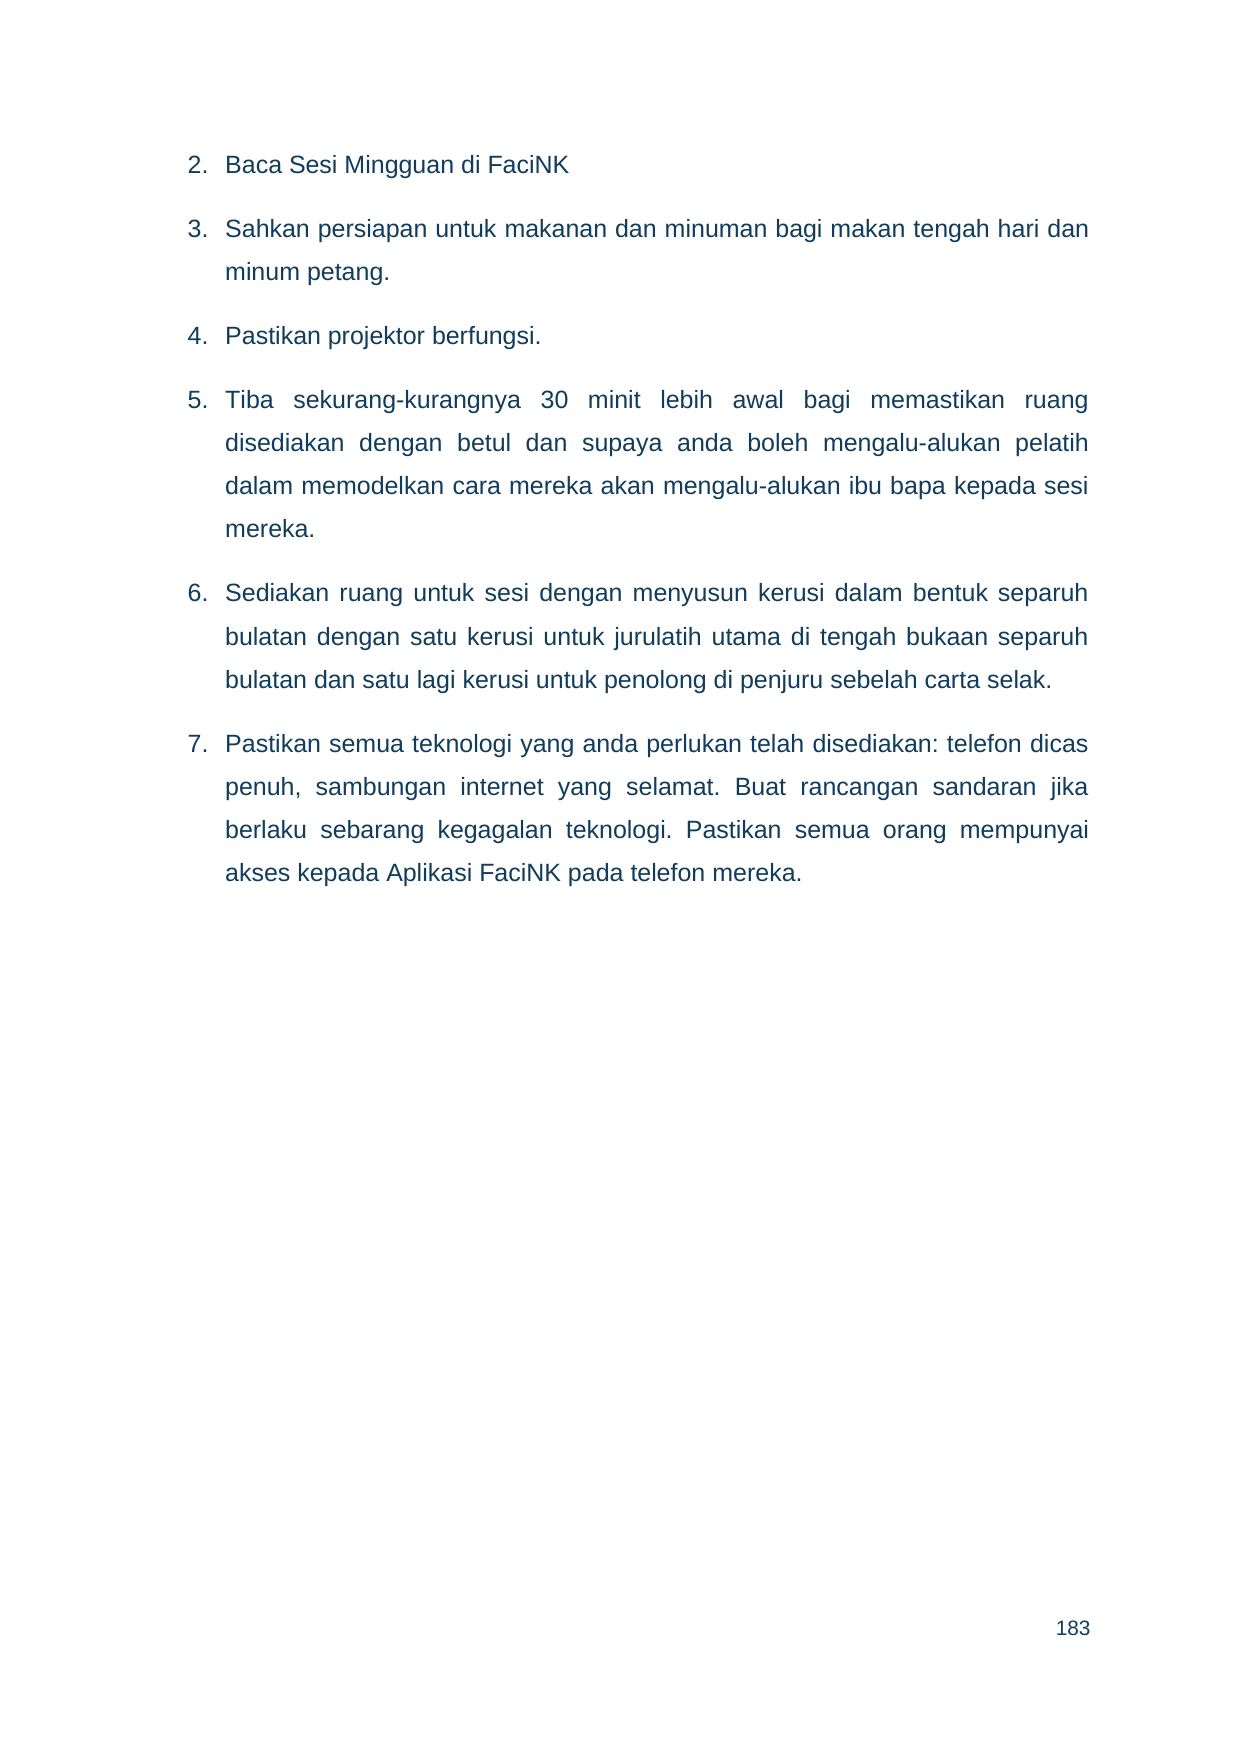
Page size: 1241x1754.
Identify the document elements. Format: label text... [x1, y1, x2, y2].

list Baca Sesi Mingguan di FaciNK [187, 150, 1090, 179]
list Pastikan semua teknologi yang anda perlukan telah disediakan: telefon dicas penuh, sambungan internet yang selamat. Buat rancangan sandaran jika berlaku sebarang kegagalan teknologi. Pastikan semua orang mempunyai akses kepada Aplikasi FaciNK pada telefon mereka. [187, 728, 1090, 887]
list Tiba sekurang-kurangnya 30 minit lebih awal bagi memastikan ruang disediakan dengan betul dan supaya anda boleh mengalu-alukan pelatih dalam memodelkan cara mereka akan mengalu-alukan ibu bapa kepada sesi mereka. [187, 385, 1090, 543]
list Sediakan ruang untuk sesi dengan menyusun kerusi dalam bentuk separuh bulatan dengan satu kerusi untuk jurulatih utama di tengah bukaan separuh bulatan dan satu lagi kerusi untuk penolong di penjuru sebelah carta selak. [187, 578, 1090, 693]
list Sahkan persiapan untuk makanan dan minuman bagi makan tengah hari dan minum petang. [187, 214, 1090, 286]
list Pastikan projektor berfungsi. [187, 321, 1090, 350]
